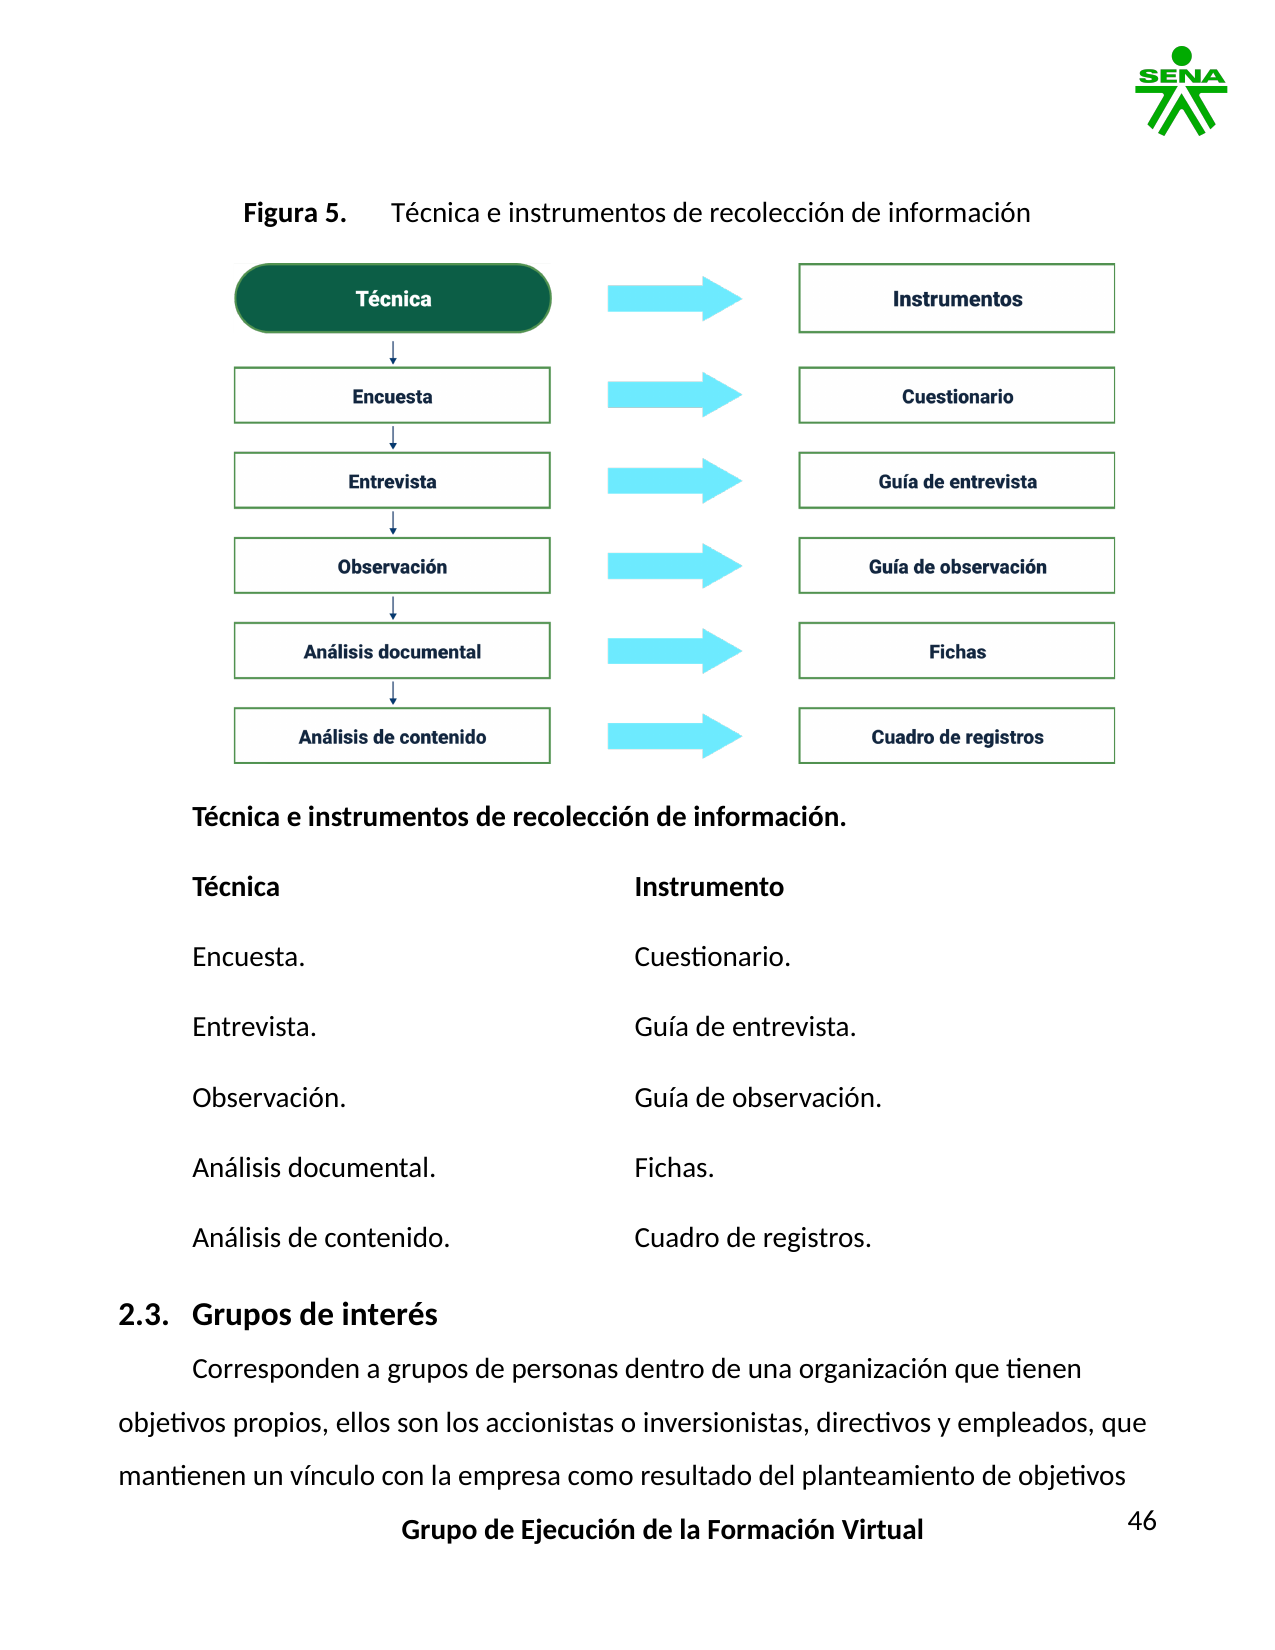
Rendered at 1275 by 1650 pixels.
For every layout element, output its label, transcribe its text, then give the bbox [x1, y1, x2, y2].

text Técnica e instrumentos de recolección de información. [118, 798, 1157, 834]
text Análisis documental. Fichas. [118, 1149, 1157, 1184]
text Técnica Instrumento [118, 868, 1157, 904]
subtitle Grupos de interés [118, 1293, 1157, 1334]
text Observación. Guía de observación. [118, 1079, 1157, 1114]
text Entrevista. Guía de entrevista. [118, 1008, 1157, 1044]
text Técnica e instrumentos de recolección de información [118, 194, 1157, 229]
text Encuesta. Cuestionario. [118, 938, 1157, 974]
picture [233, 263, 1116, 764]
text Análisis de contenido. Cuadro de registros. [118, 1219, 1157, 1254]
picture [1135, 46, 1228, 136]
